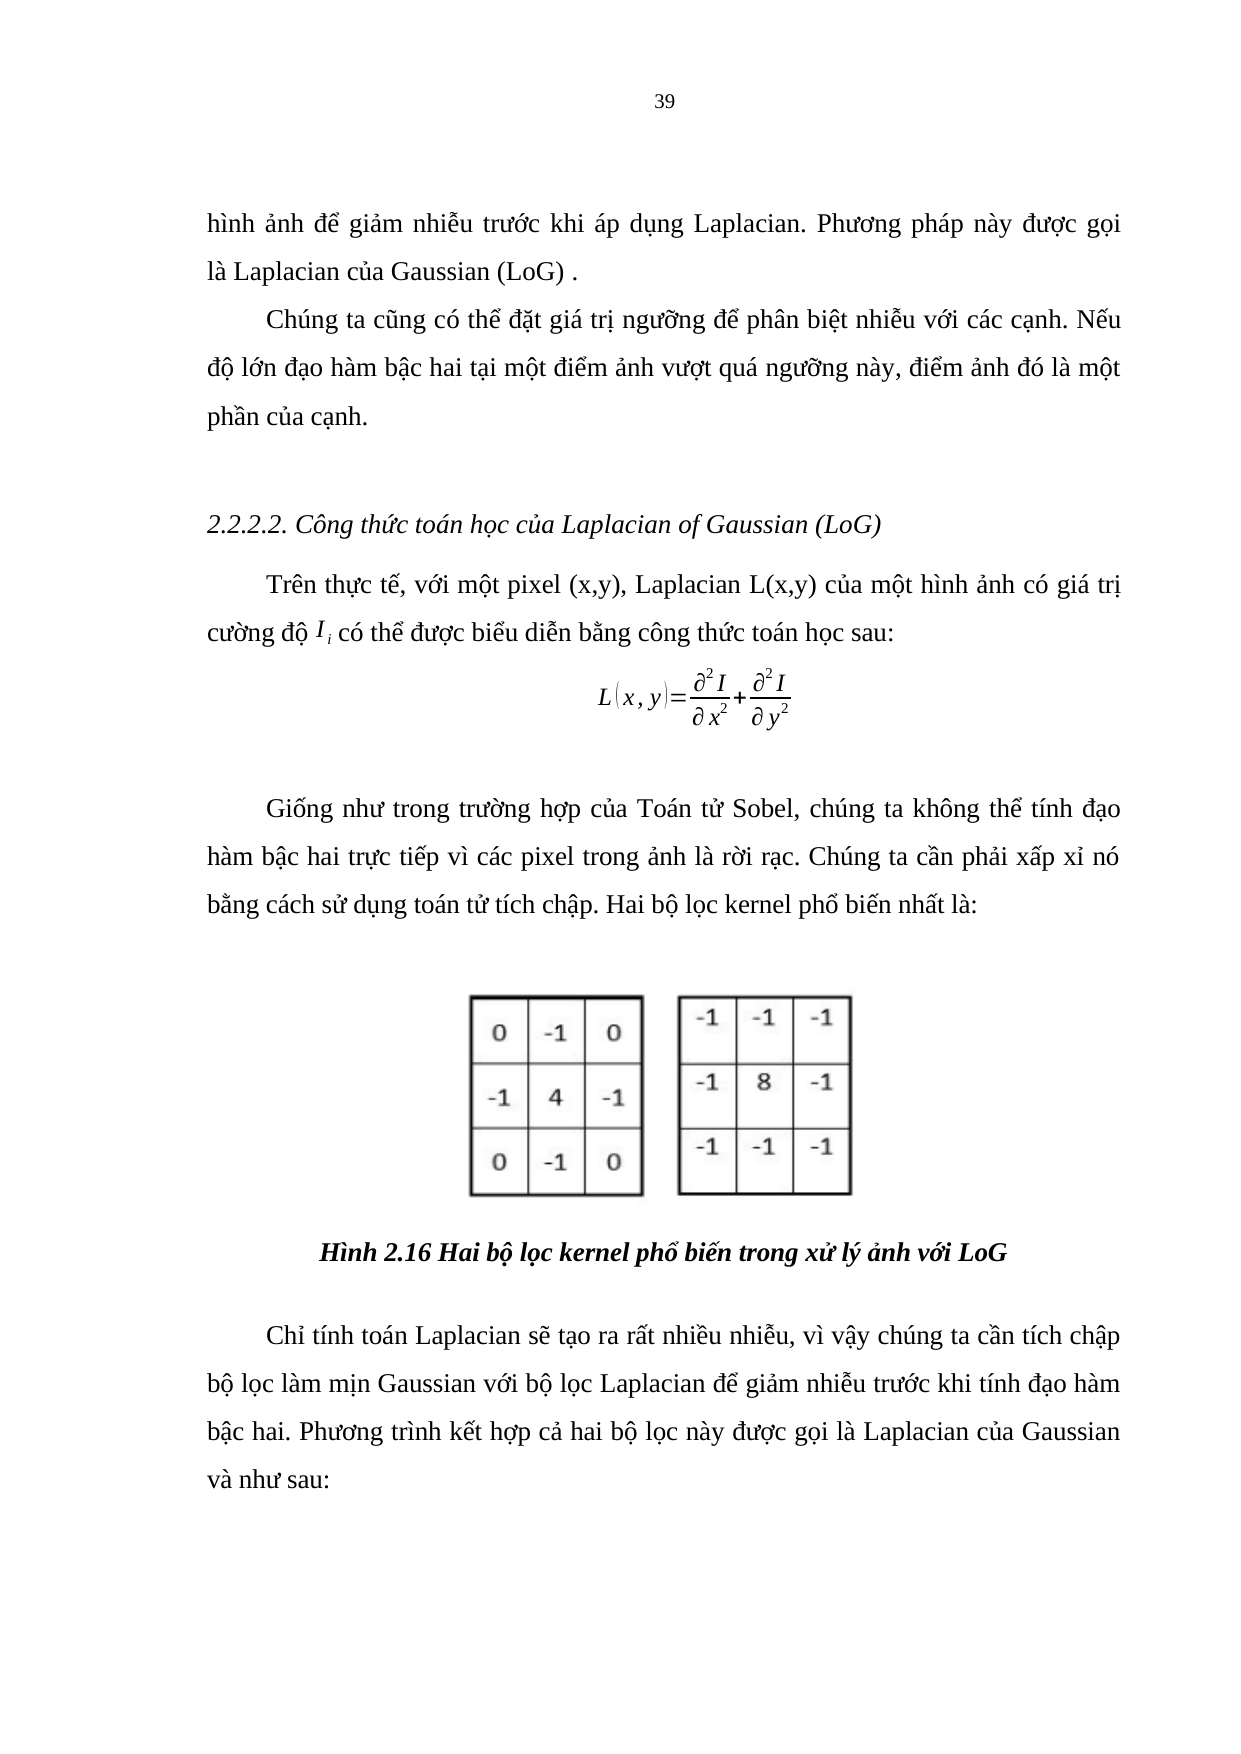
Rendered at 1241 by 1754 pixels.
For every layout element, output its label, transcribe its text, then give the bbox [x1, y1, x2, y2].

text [207, 207, 1122, 286]
picture [464, 985, 865, 1210]
text Hình 2.16 Hai bộ lọc kernel phổ biến trong xử lý ảnh với LoG [207, 1236, 1122, 1267]
text Giống như trong trường hợp của Toán tử Sobel, chúng ta không thể tính đạo hàm bậc hai trực tiếp vì các pixel trong ảnh là rời rạc. Chúng ta cần phải xấp xỉ nó bằng cách sử dụng toán tử tích chập. Hai bộ lọc kernel phổ biến nhất là: [207, 792, 1122, 919]
text Trên thực tế, với một pixel (x,y), Laplacian L(x,y) của một hình ảnh có giá trị cường độ có thể được biểu diễn bằng công thức toán học sau: [207, 568, 1122, 647]
text Chúng ta cũng có thể đặt giá trị ngưỡng để phân biệt nhiễu với các cạnh. Nếu độ lớn đạo hàm bậc hai tại một điểm ảnh vượt quá ngưỡng này, điểm ảnh đó là một phần của cạnh. [207, 303, 1122, 431]
subtitle 2.2.2.2. Công thức toán học của Laplacian of Gaussian (LoG) [207, 509, 1122, 540]
text Chỉ tính toán Laplacian sẽ tạo ra rất nhiều nhiễu, vì vậy chúng ta cần tích chập bộ lọc làm mịn Gaussian với bộ lọc Laplacian để giảm nhiễu trước khi tính đạo hàm bậc hai. Phương trình kết hợp cả hai bộ lọc này được gọi là Laplacian của Gaussian và như sau: [207, 1319, 1122, 1495]
